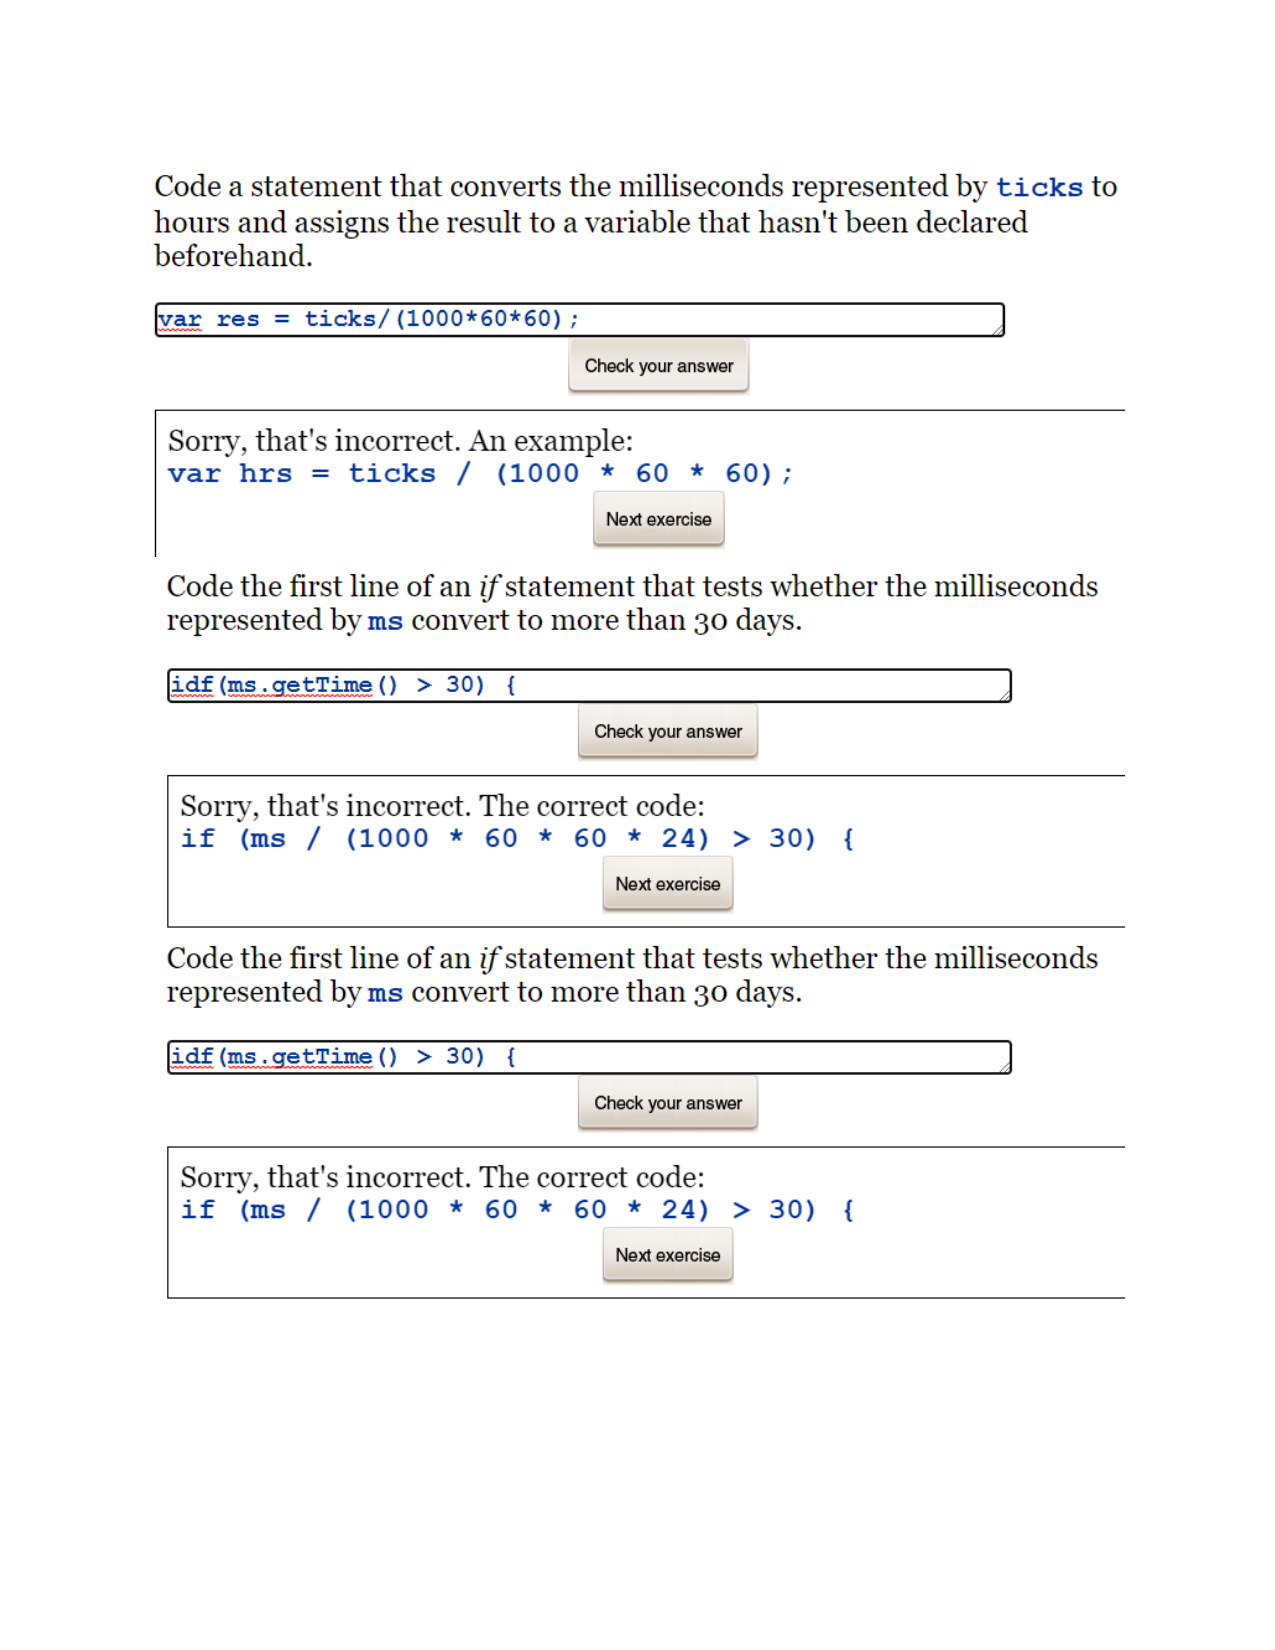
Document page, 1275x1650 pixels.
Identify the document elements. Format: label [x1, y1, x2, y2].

picture [150, 558, 1125, 929]
picture [150, 150, 1125, 557]
picture [150, 930, 1125, 1300]
